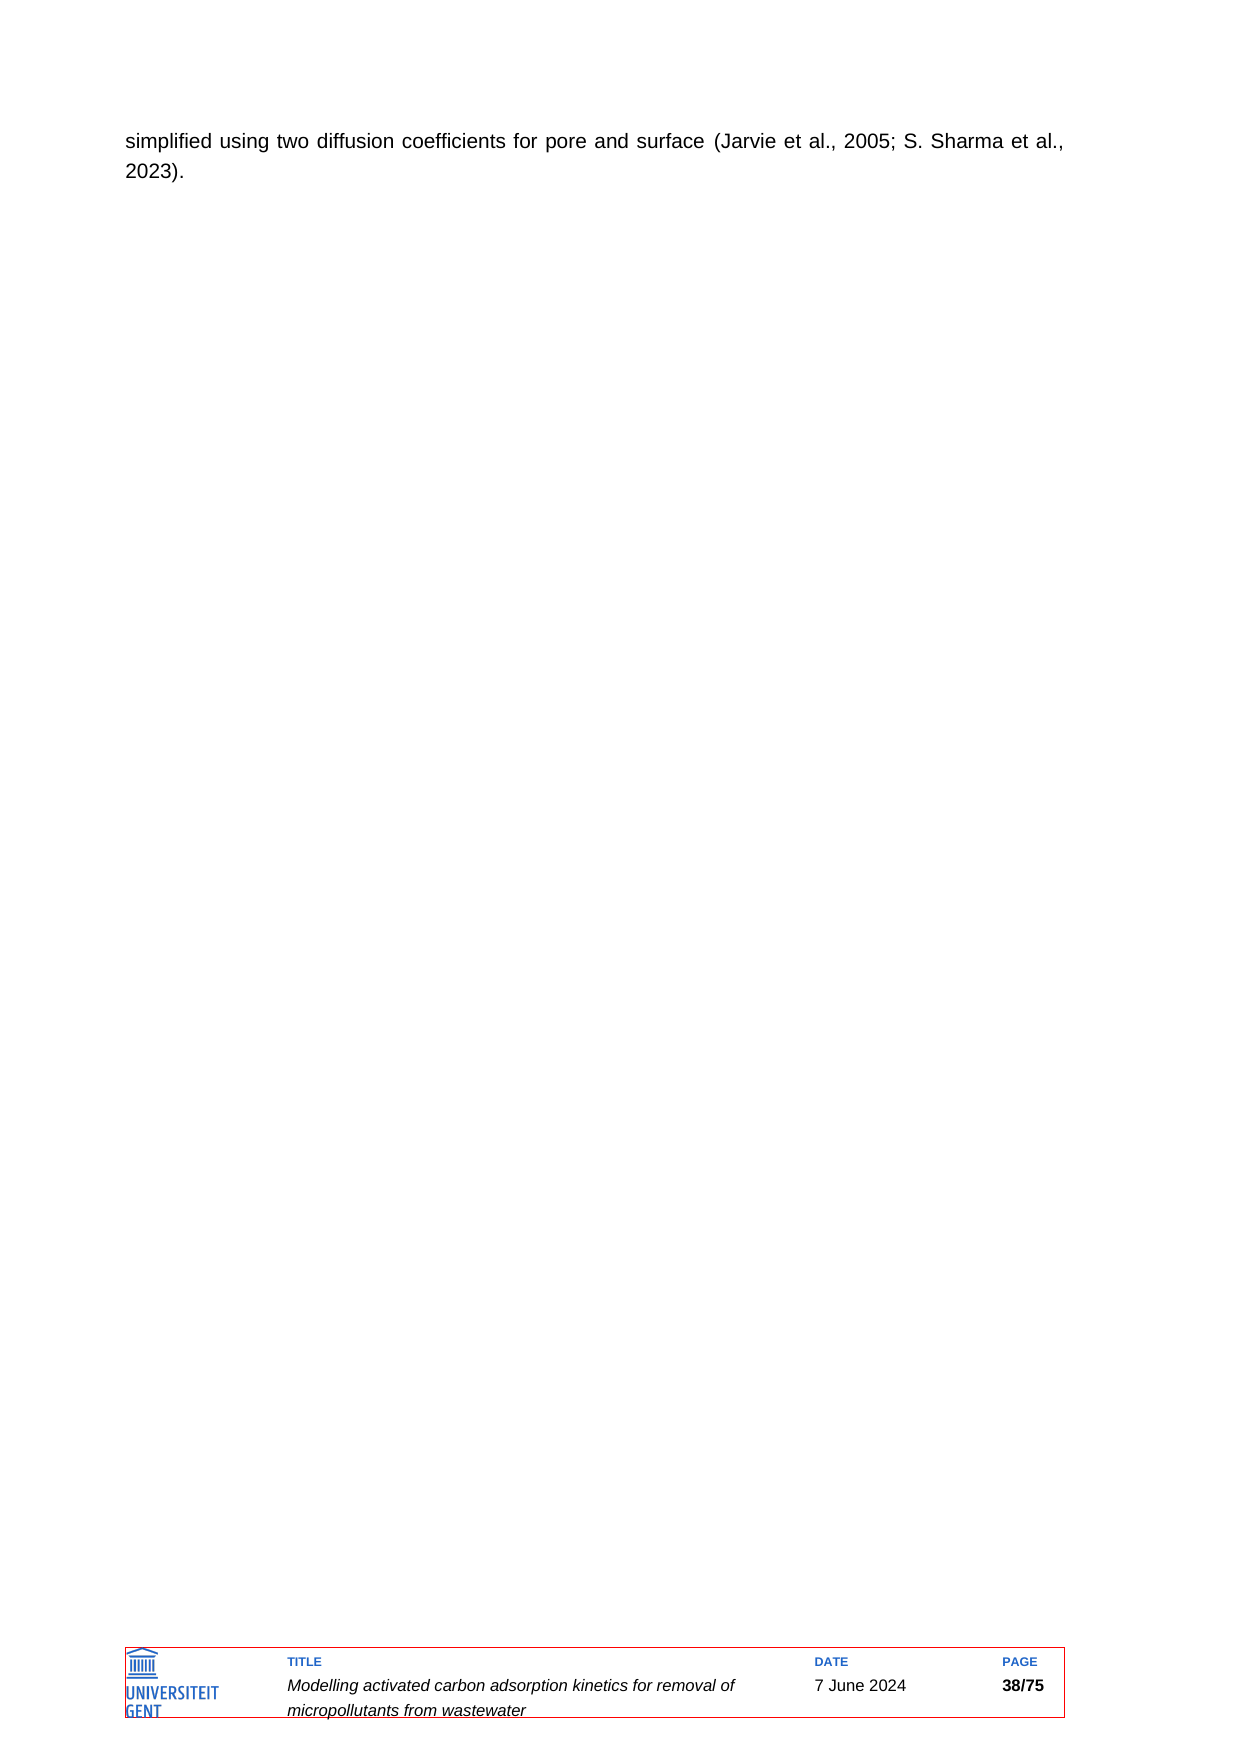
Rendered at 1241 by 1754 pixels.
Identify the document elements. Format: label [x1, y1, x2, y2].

picture [95, 1623, 252, 1749]
text [125, 124, 1065, 182]
